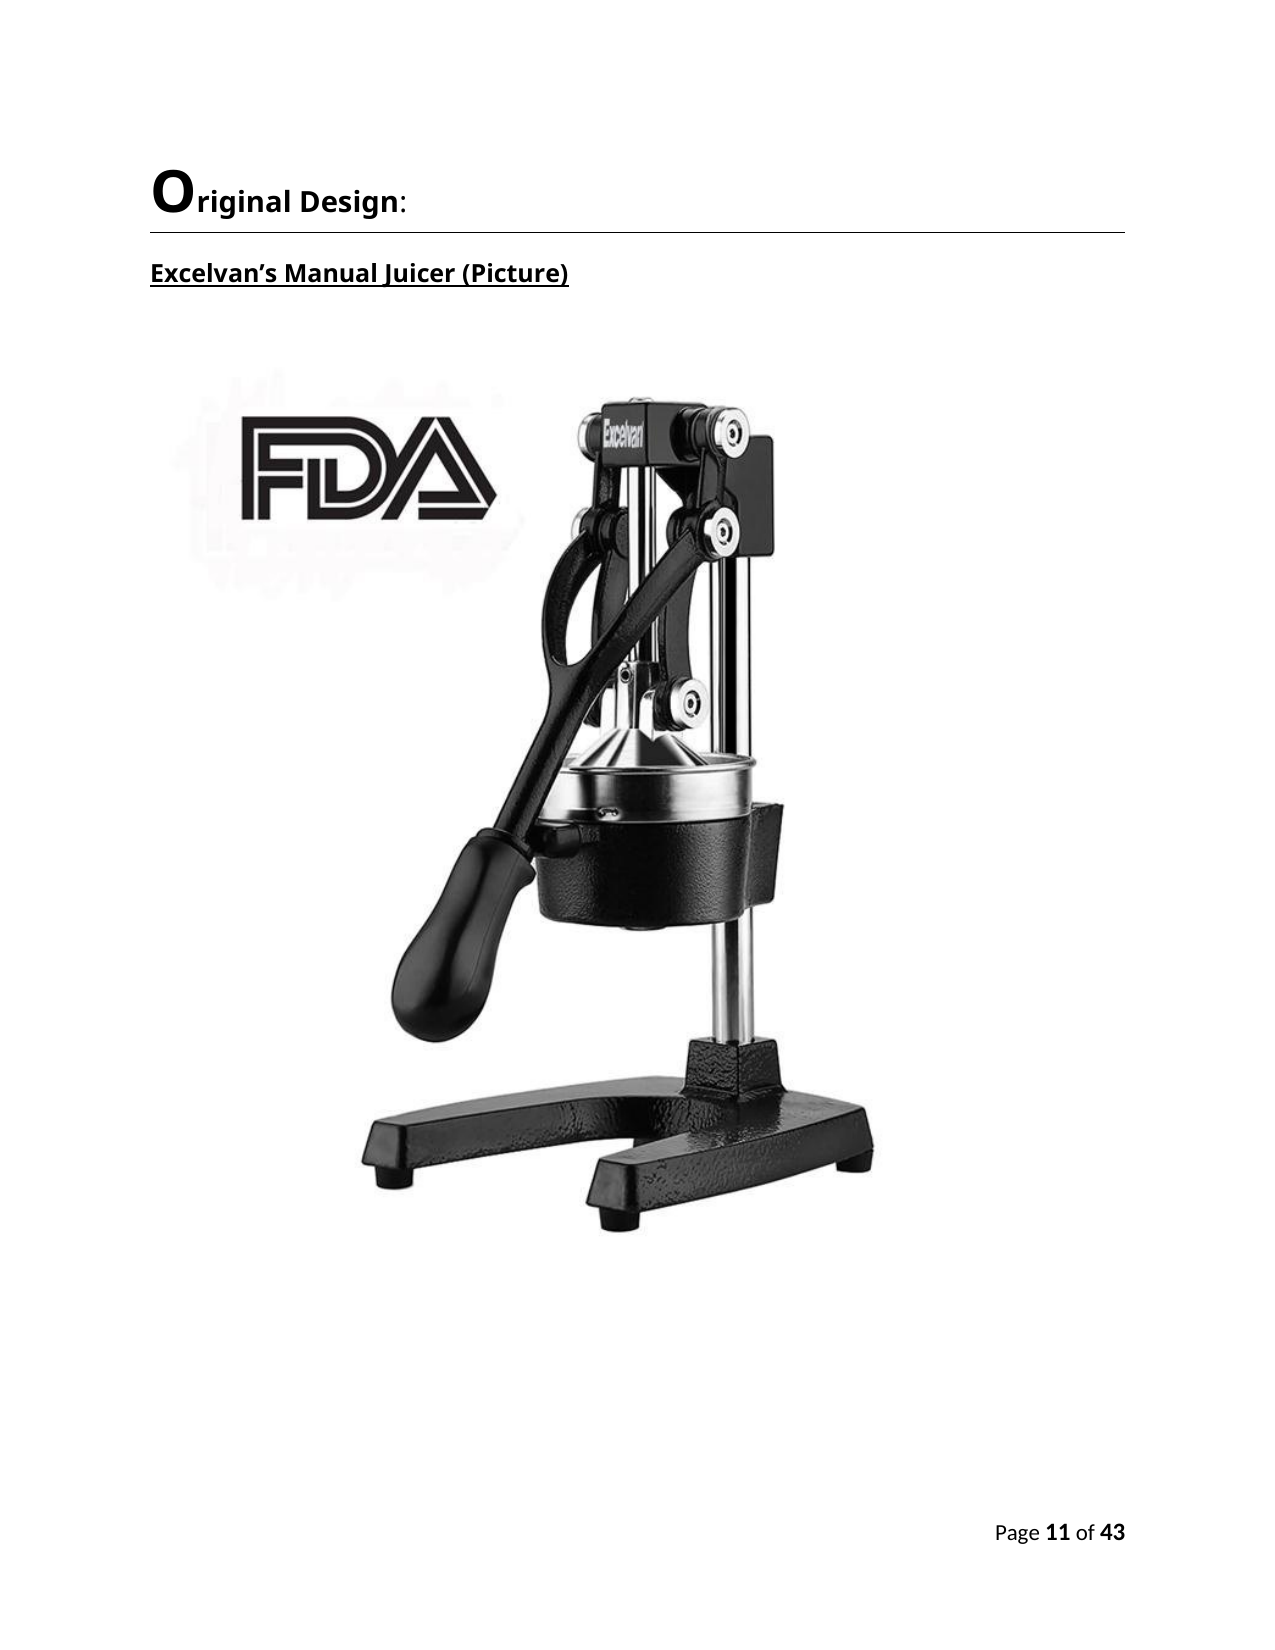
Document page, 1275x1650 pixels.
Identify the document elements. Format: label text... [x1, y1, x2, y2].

text Excelvan’s Manual Juicer (Picture) [150, 256, 1125, 290]
picture [150, 309, 1125, 1285]
text Original Design: [150, 150, 1125, 232]
